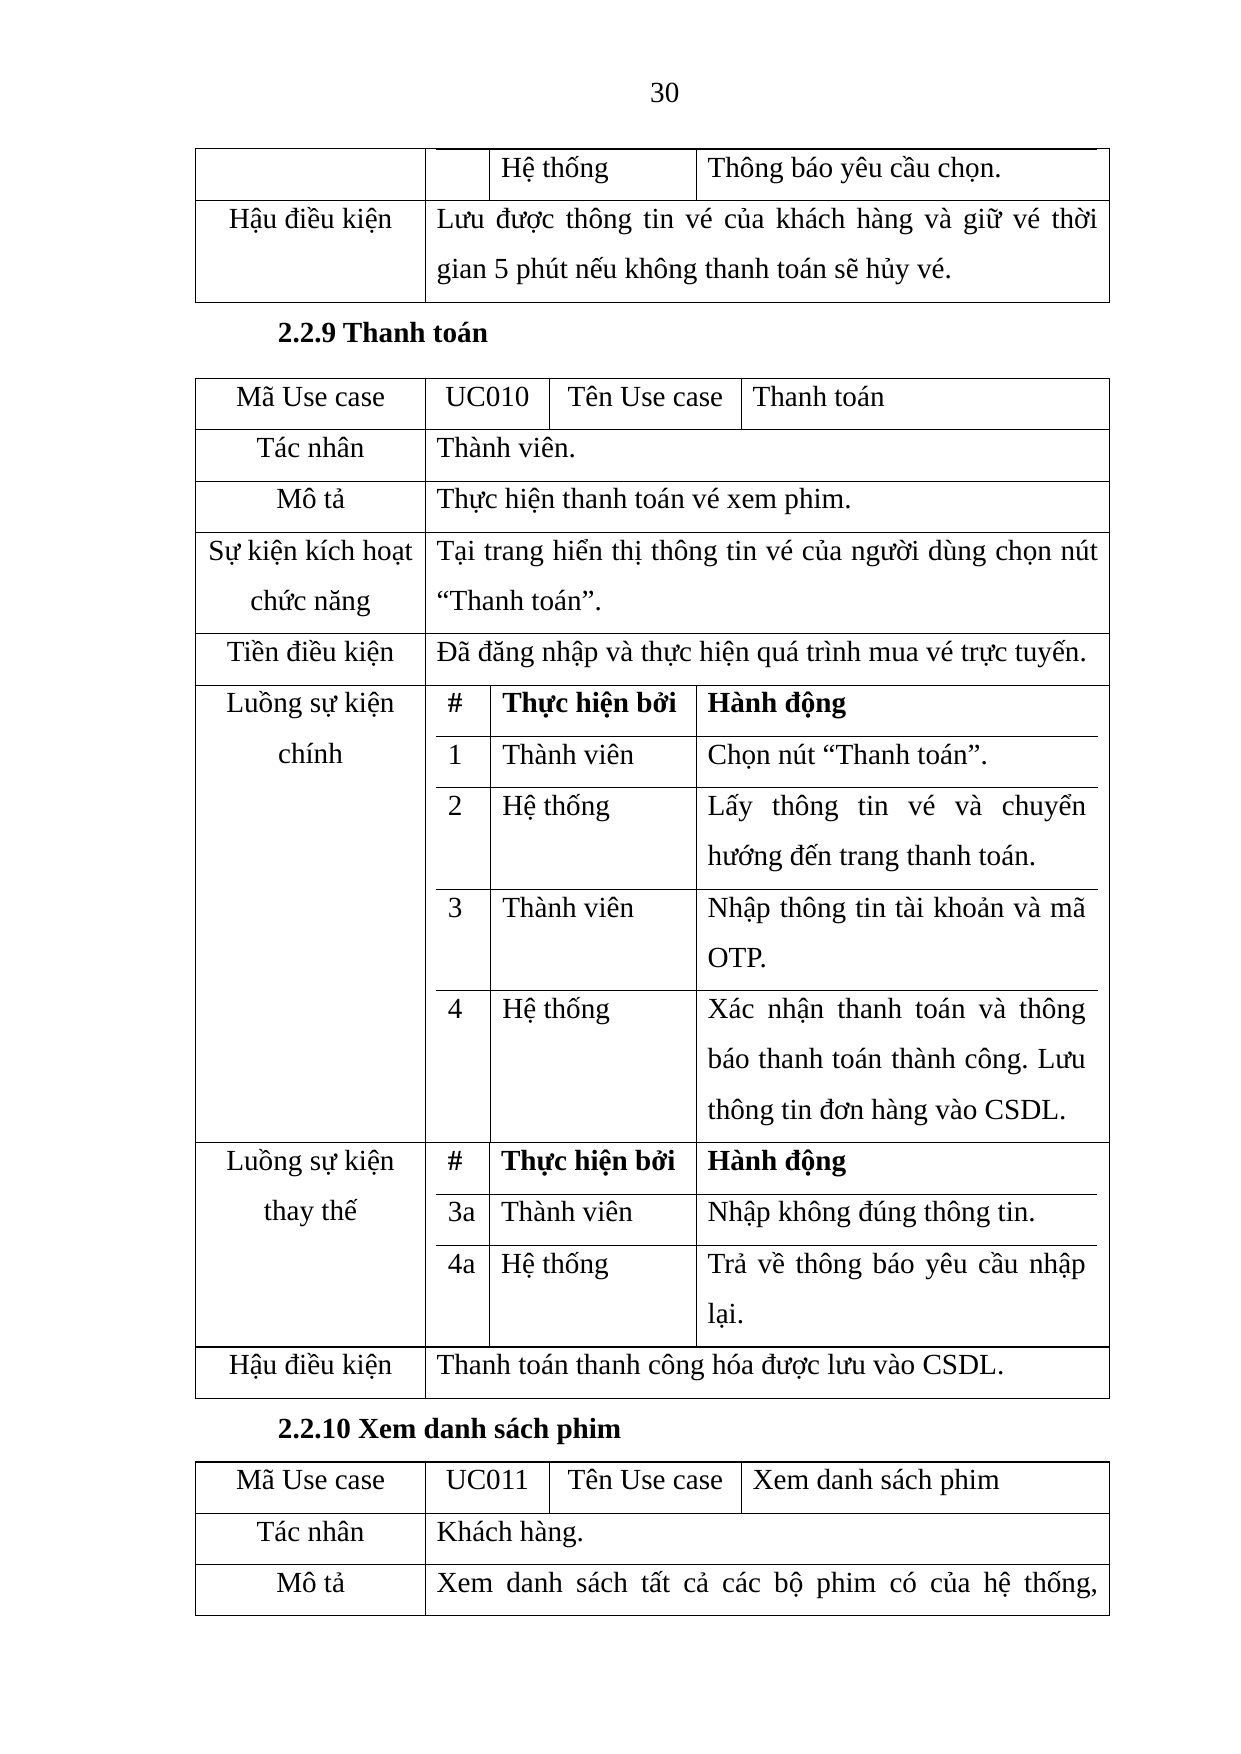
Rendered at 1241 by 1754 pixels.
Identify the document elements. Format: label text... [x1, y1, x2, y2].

table_cell Khách hàng. [426, 1514, 1109, 1564]
table_cell Thành viên. [426, 430, 1109, 481]
table_header UC011 [426, 1463, 549, 1513]
table_cell [491, 788, 696, 889]
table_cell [426, 1565, 1109, 1615]
table_cell Tác nhân [196, 430, 425, 481]
table_header Mã Use case [196, 379, 425, 429]
table_cell [426, 686, 490, 1142]
table_header Thanh toán [742, 379, 1109, 429]
table_header UC010 [426, 379, 549, 429]
table_cell [697, 1143, 1109, 1346]
table_header Xem danh sách phim [742, 1463, 1109, 1513]
table_cell Thực hiện thanh toán vé xem phim. [426, 482, 1109, 532]
table_cell Luồng sự kiện chính [196, 686, 425, 1142]
table_cell [490, 150, 696, 200]
table_cell Thanh toán thanh công hóa được lưu vào CSDL. [426, 1348, 1109, 1398]
table_cell [426, 1143, 489, 1346]
table_cell Mô tả [196, 482, 425, 532]
table_cell Sự kiện kích hoạt chức năng [196, 533, 425, 633]
table_cell Hậu điều kiện [196, 1348, 425, 1398]
table_cell [426, 149, 489, 200]
table_cell Tác nhân [196, 1514, 425, 1564]
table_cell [196, 149, 425, 200]
table_cell [490, 1246, 696, 1346]
table_cell [491, 737, 696, 787]
table_cell Lưu được thông tin vé của khách hàng và giữ vé thời gian 5 phút nếu không thanh toán sẽ hủy vé. [426, 201, 1109, 302]
table_cell [490, 1143, 696, 1194]
table_header Tên Use case [550, 1463, 741, 1513]
table_cell [697, 686, 1109, 1142]
table_cell Tiền điều kiện [196, 634, 425, 684]
table_cell [490, 1195, 696, 1245]
table_cell Mô tả [196, 1565, 425, 1615]
subtitle 2.2.10 Xem danh sách phim [207, 1411, 1122, 1445]
table_cell Hậu điều kiện [196, 201, 425, 302]
table_cell [697, 149, 1109, 200]
table_header Mã Use case [196, 1463, 425, 1513]
table_cell Luồng sự kiện thay thế [196, 1143, 425, 1346]
table_cell [491, 686, 696, 736]
table_cell [491, 890, 696, 990]
table_cell Tại trang hiển thị thông tin vé của người dùng chọn nút “Thanh toán”. [426, 533, 1109, 633]
subtitle 2.2.9 Thanh toán [207, 315, 1122, 349]
table_cell [491, 991, 696, 1142]
table_header Tên Use case [550, 379, 741, 429]
table_cell Đã đăng nhập và thực hiện quá trình mua vé trực tuyến. [426, 634, 1109, 684]
